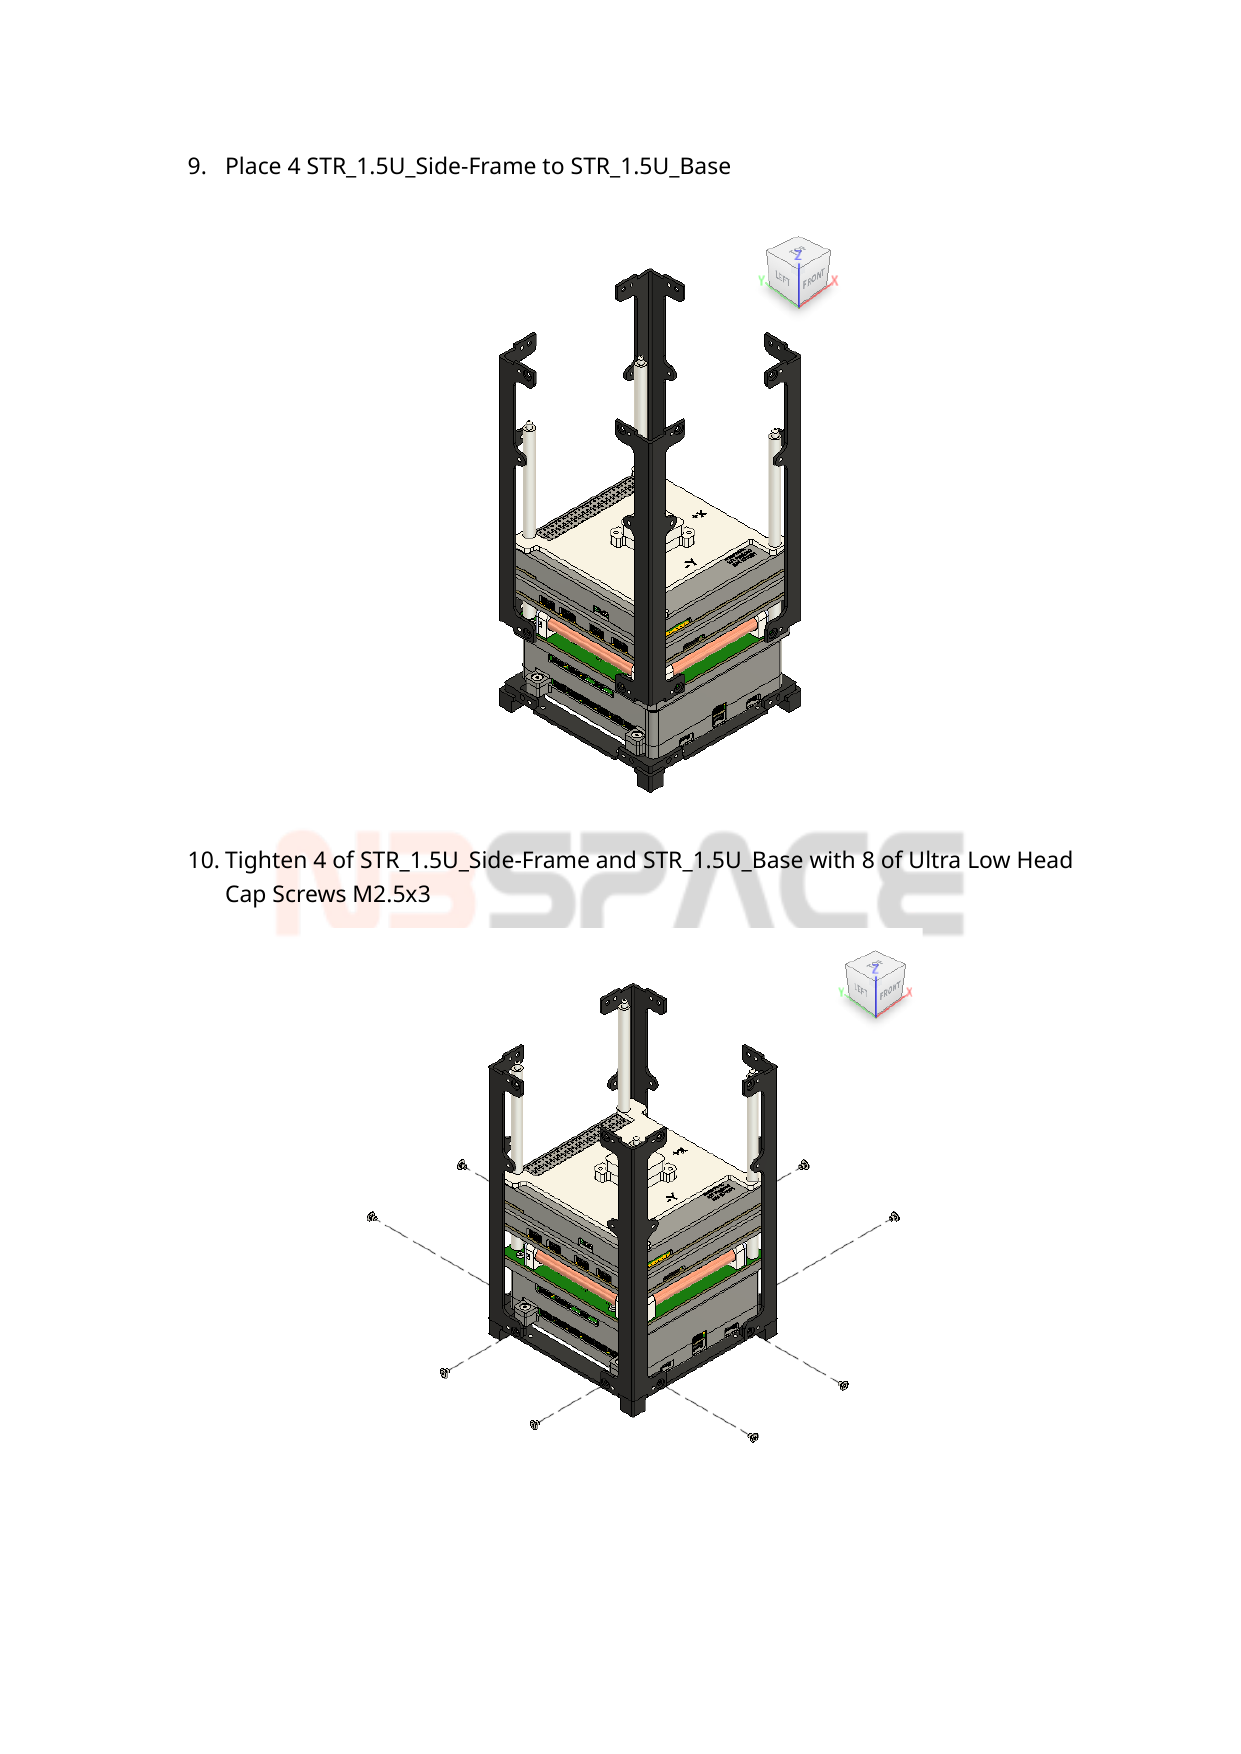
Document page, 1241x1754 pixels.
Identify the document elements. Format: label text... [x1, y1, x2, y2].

list Place 4 STR_1.5U_Side-Frame to STR_1.5U_Base [187, 150, 1090, 181]
picture [463, 217, 853, 808]
list Tighten 4 of STR_1.5U_Side-Frame and STR_1.5U_Base with 8 of Ultra Low Head Cap Screws M2.5x3 [187, 844, 1090, 909]
picture [317, 928, 923, 1519]
